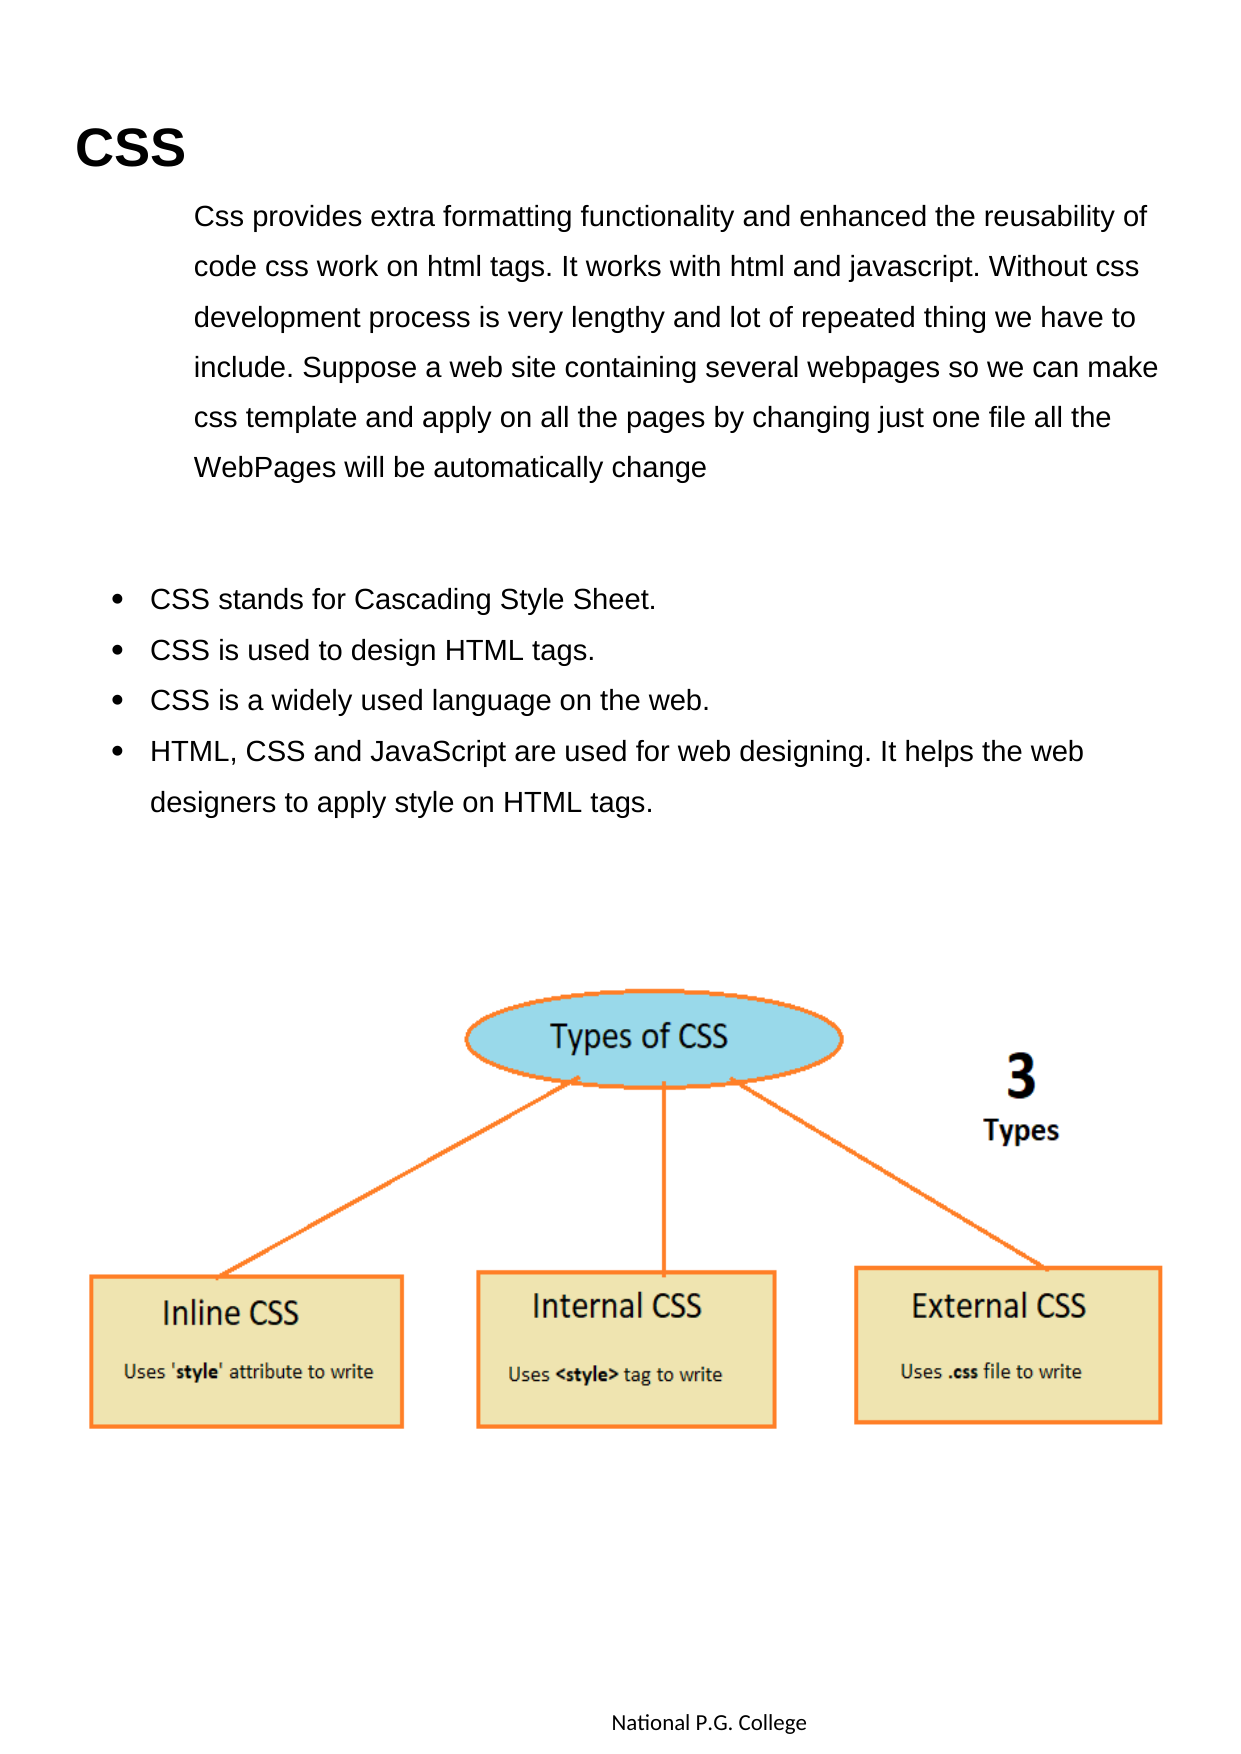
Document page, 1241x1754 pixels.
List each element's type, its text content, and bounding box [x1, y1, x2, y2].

list CSS is used to design HTML tags. [112, 633, 1196, 667]
text CSS [75, 115, 1196, 177]
list CSS stands for Cascading Style Sheet. [112, 582, 1196, 616]
list HTML, CSS and JavaScript are used for web designing. It helps the web designers to apply style on HTML tags. [112, 734, 1196, 818]
picture [75, 931, 1223, 1491]
list CSS is a widely used language on the web. [112, 683, 1196, 717]
text Css provides extra formatting functionality and enhanced the reusability of code css work on html tags. It works with html and javascript. Without css development process is very lengthy and lot of repeated thing we have to include. Suppose a web site containing several webpages so we can make css template and apply on all the pages by changing just one file all the WebPages will be automatically change [194, 199, 1196, 484]
